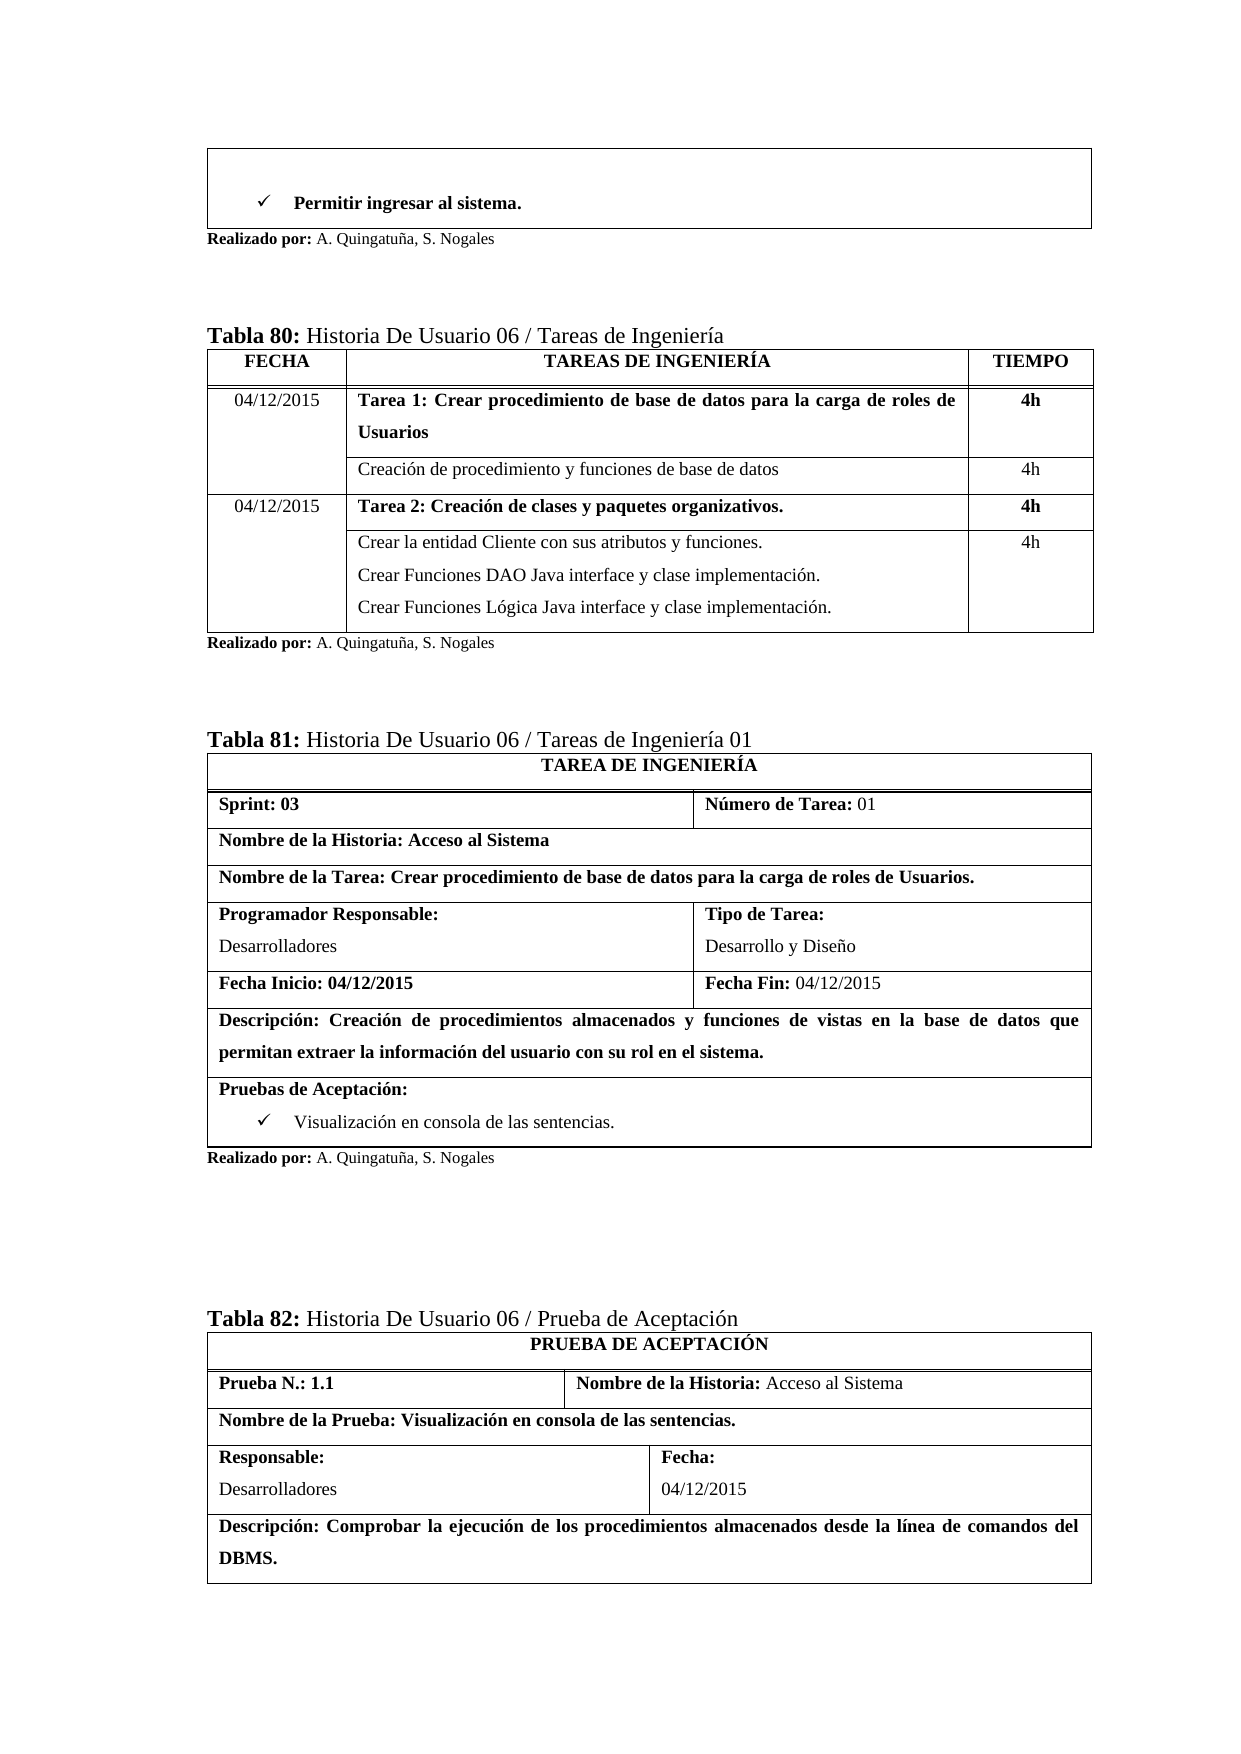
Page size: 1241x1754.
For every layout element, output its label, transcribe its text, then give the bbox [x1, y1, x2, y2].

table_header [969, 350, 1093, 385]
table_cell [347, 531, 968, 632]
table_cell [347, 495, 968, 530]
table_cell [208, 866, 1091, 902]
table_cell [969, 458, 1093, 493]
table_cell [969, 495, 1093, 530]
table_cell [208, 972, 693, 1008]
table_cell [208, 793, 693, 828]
text Tabla 81: Historia De Usuario 06 / Tareas de Ingeniería 01 [207, 726, 1092, 752]
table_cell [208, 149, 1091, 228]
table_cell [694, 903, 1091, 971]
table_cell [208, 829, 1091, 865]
text Realizado por: A. Quingatuña, S. Nogales [207, 229, 1092, 248]
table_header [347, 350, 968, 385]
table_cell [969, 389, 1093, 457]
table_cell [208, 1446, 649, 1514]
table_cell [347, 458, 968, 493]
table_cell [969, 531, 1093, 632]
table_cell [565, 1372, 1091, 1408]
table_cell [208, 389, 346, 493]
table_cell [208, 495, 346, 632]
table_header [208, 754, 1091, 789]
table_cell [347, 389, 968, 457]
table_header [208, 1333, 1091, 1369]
text Realizado por: A. Quingatuña, S. Nogales [207, 1148, 1092, 1167]
text Tabla 80: Historia De Usuario 06 / Tareas de Ingeniería [207, 322, 1092, 348]
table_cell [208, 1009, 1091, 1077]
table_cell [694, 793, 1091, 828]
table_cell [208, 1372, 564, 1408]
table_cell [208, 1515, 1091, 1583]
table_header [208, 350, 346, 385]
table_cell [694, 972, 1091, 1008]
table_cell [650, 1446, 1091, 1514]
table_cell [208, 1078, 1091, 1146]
text Tabla 82: Historia De Usuario 06 / Prueba de Aceptación [207, 1305, 1092, 1332]
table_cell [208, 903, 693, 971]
text Realizado por: A. Quingatuña, S. Nogales [207, 633, 1092, 652]
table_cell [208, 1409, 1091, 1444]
